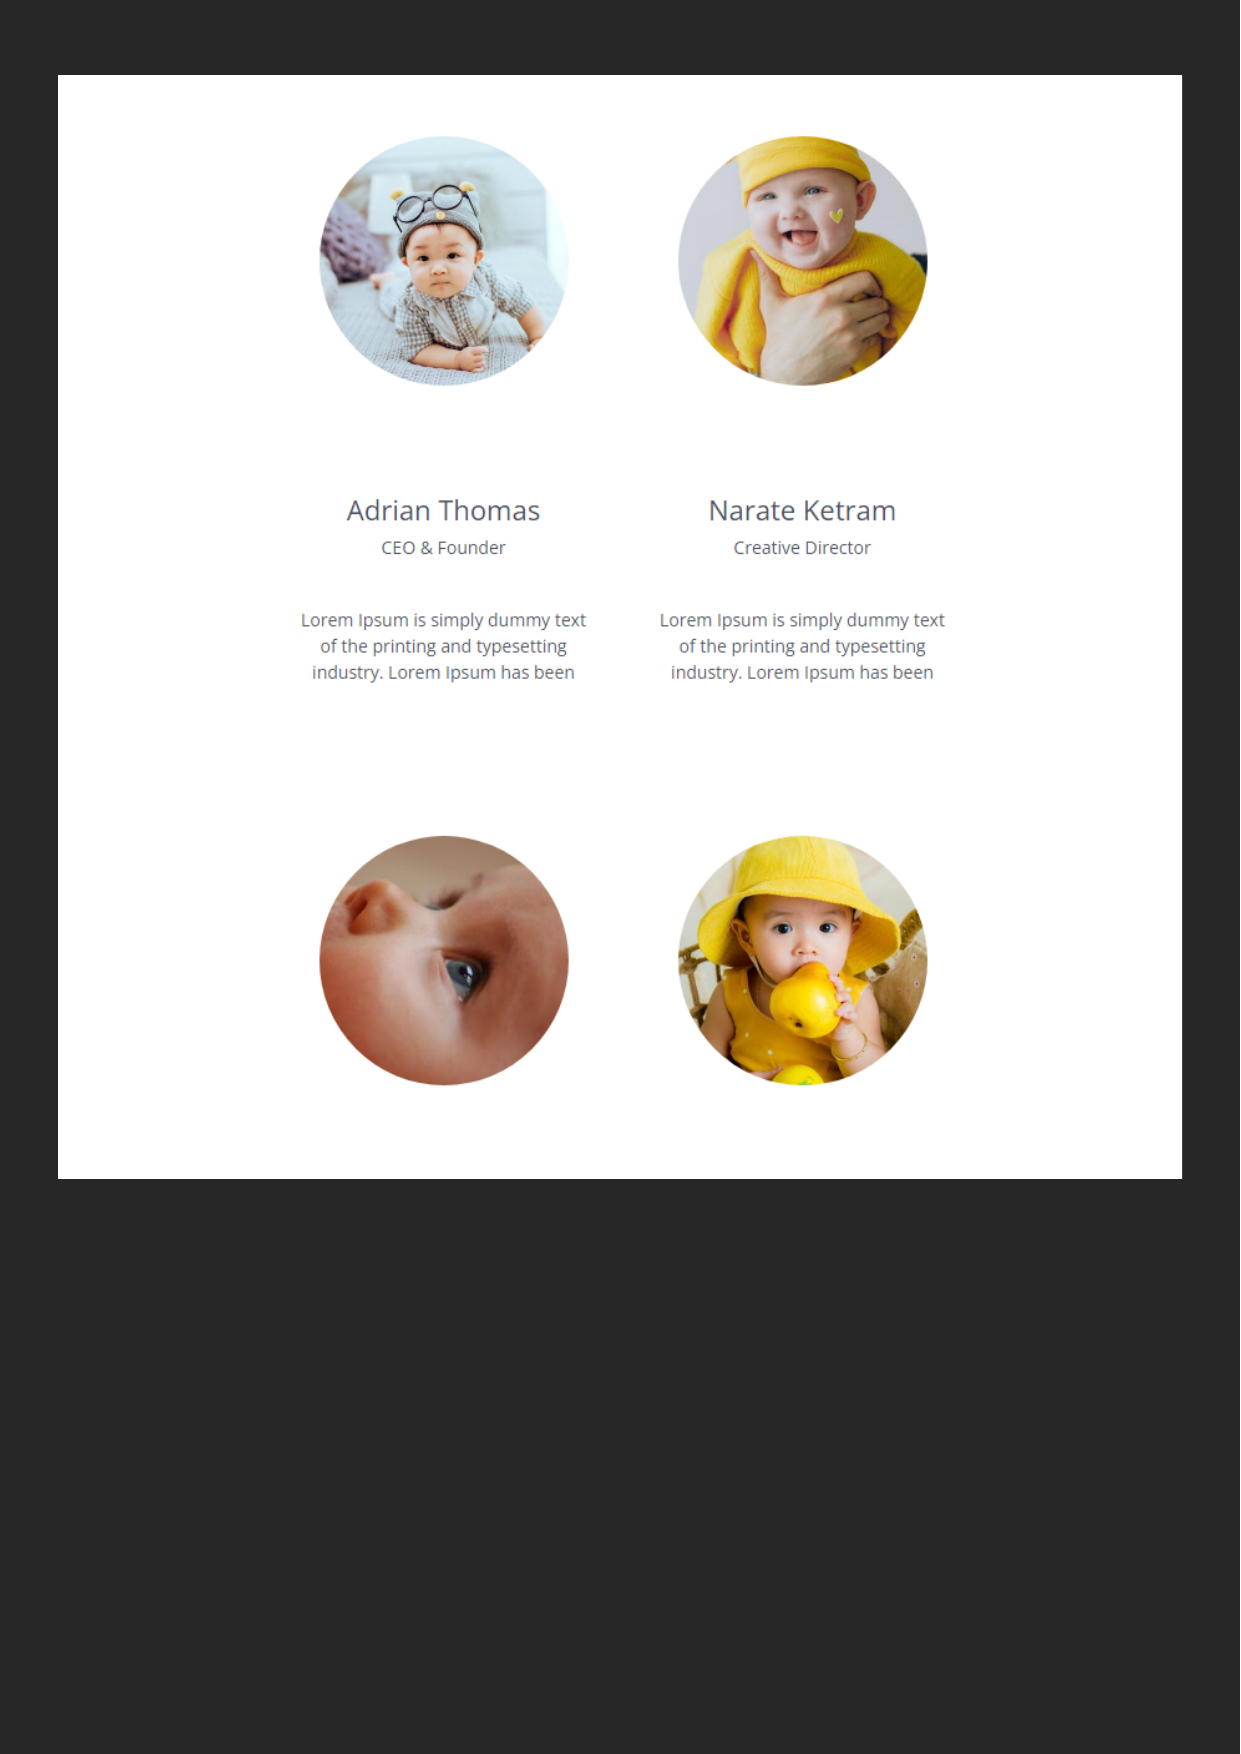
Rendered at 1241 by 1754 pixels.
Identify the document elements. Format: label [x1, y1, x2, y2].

picture [58, 75, 1183, 1179]
